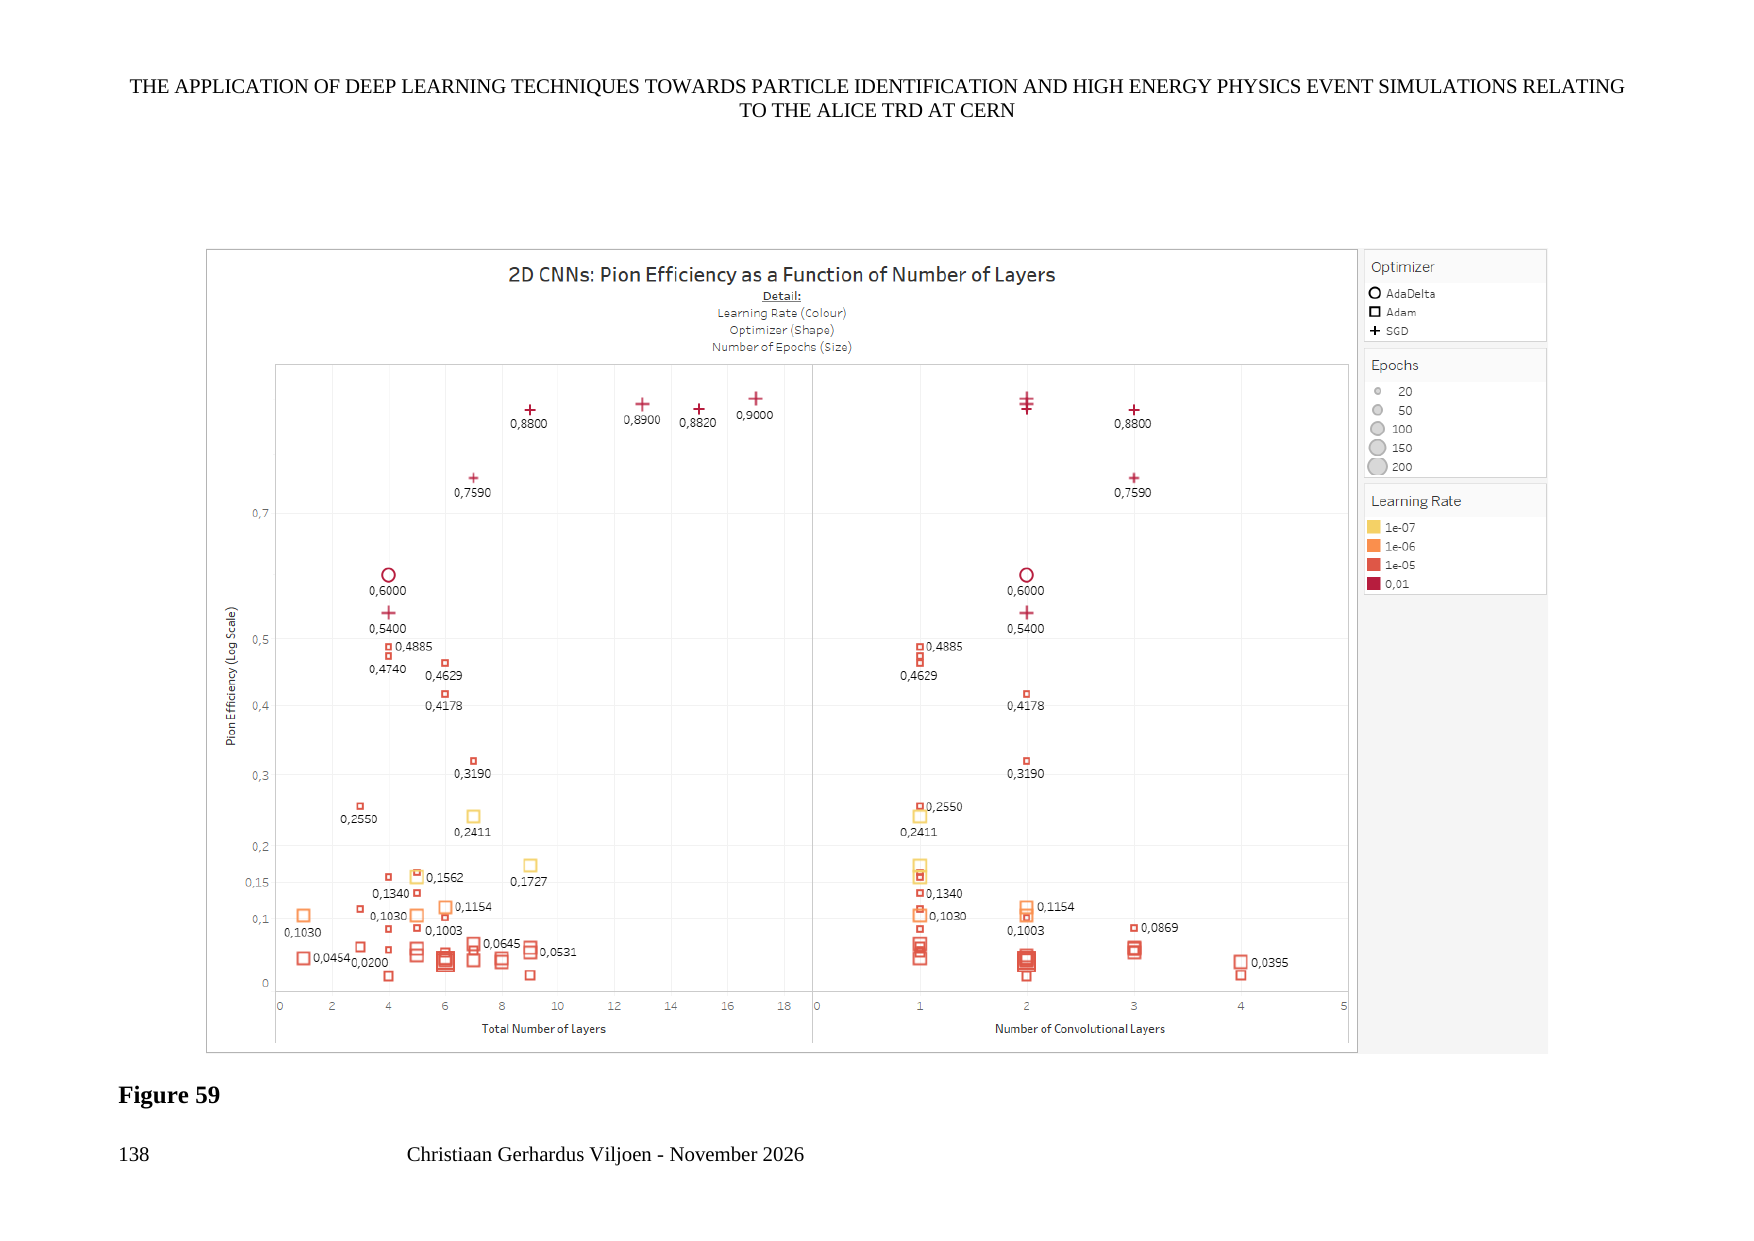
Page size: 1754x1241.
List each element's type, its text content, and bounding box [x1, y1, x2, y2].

picture [206, 248, 1549, 1054]
